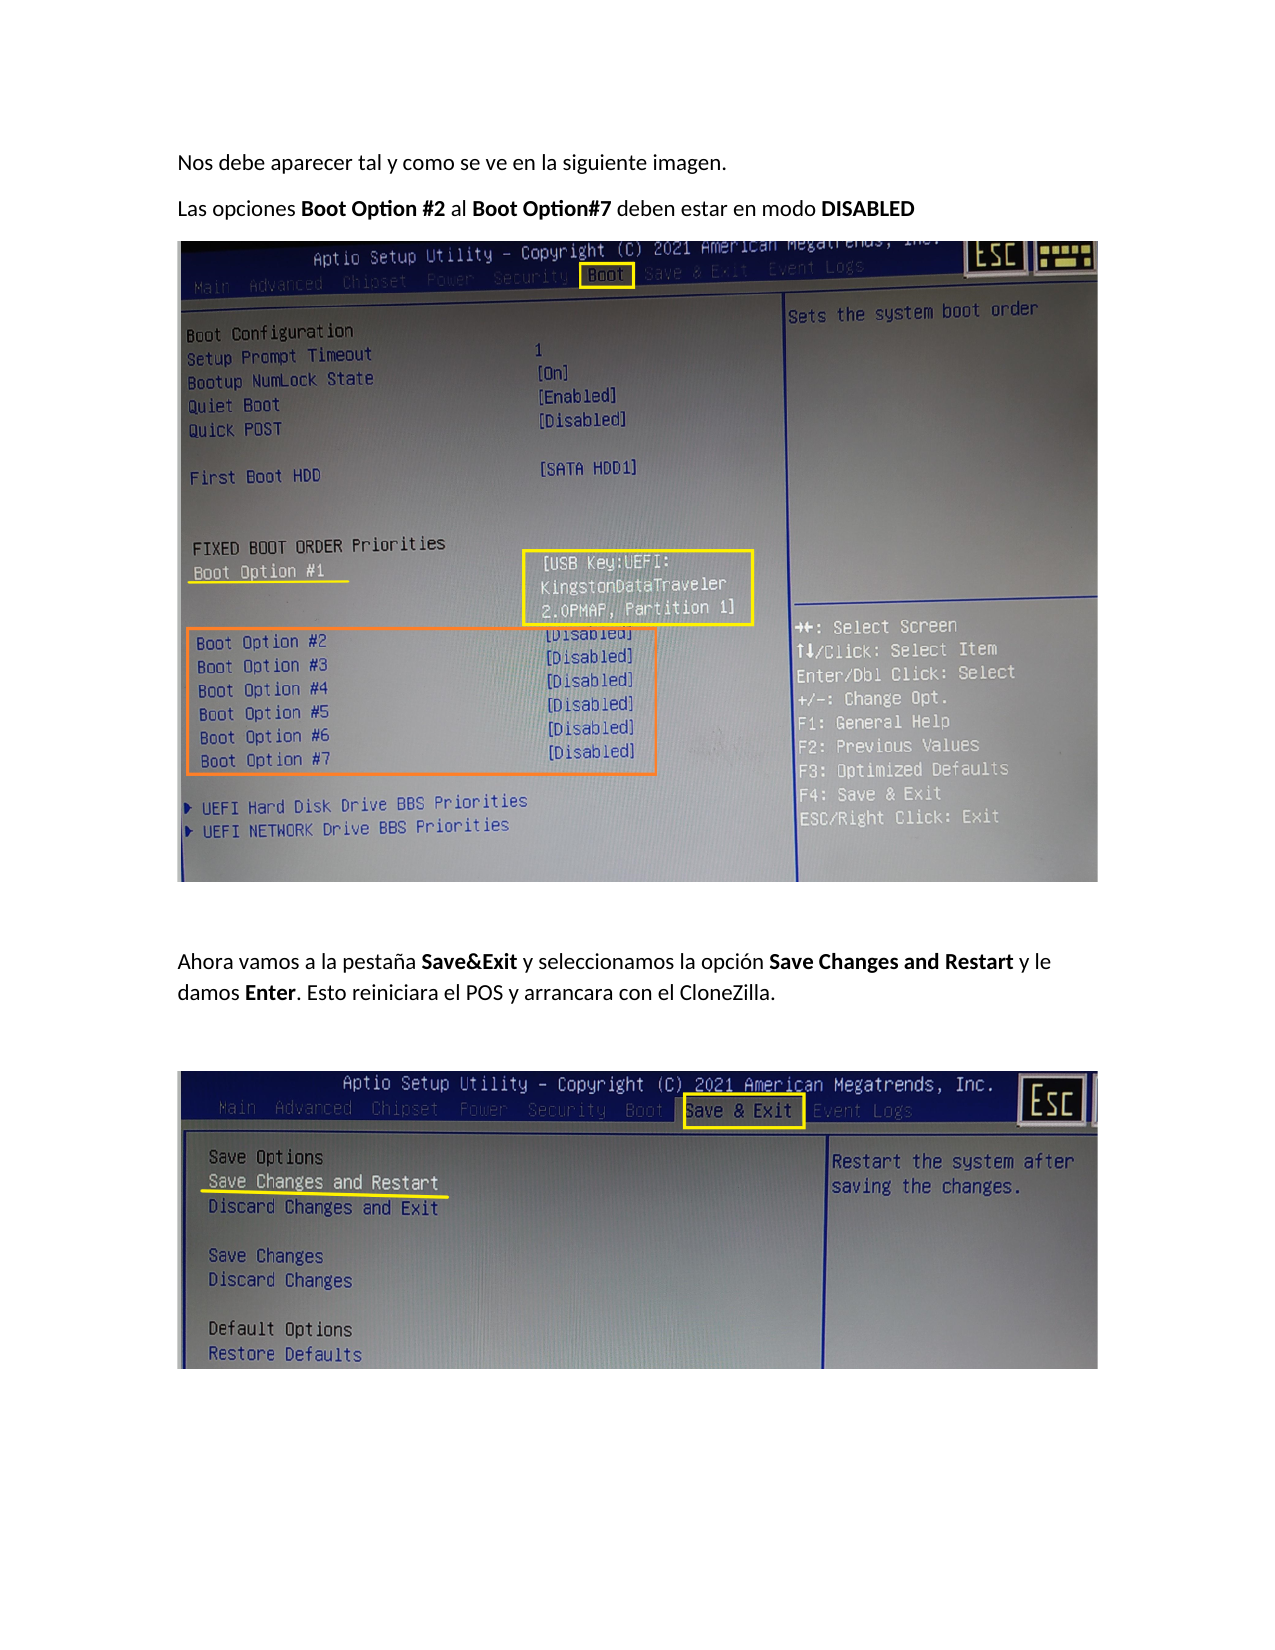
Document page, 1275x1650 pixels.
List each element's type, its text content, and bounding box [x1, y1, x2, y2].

text Nos debe aparecer tal y como se ve en la siguiente imagen. [177, 148, 1098, 176]
text Las opciones Boot Option #2 al Boot Option#7 deben estar en modo DISABLED [177, 194, 1098, 222]
picture [177, 241, 1098, 882]
text Ahora vamos a la pestaña Save&Exit y seleccionamos la opción Save Changes and Restart y le damos Enter. Esto reiniciara el POS y arrancara con el CloneZilla. [177, 947, 1098, 1006]
picture [177, 1071, 1098, 1369]
